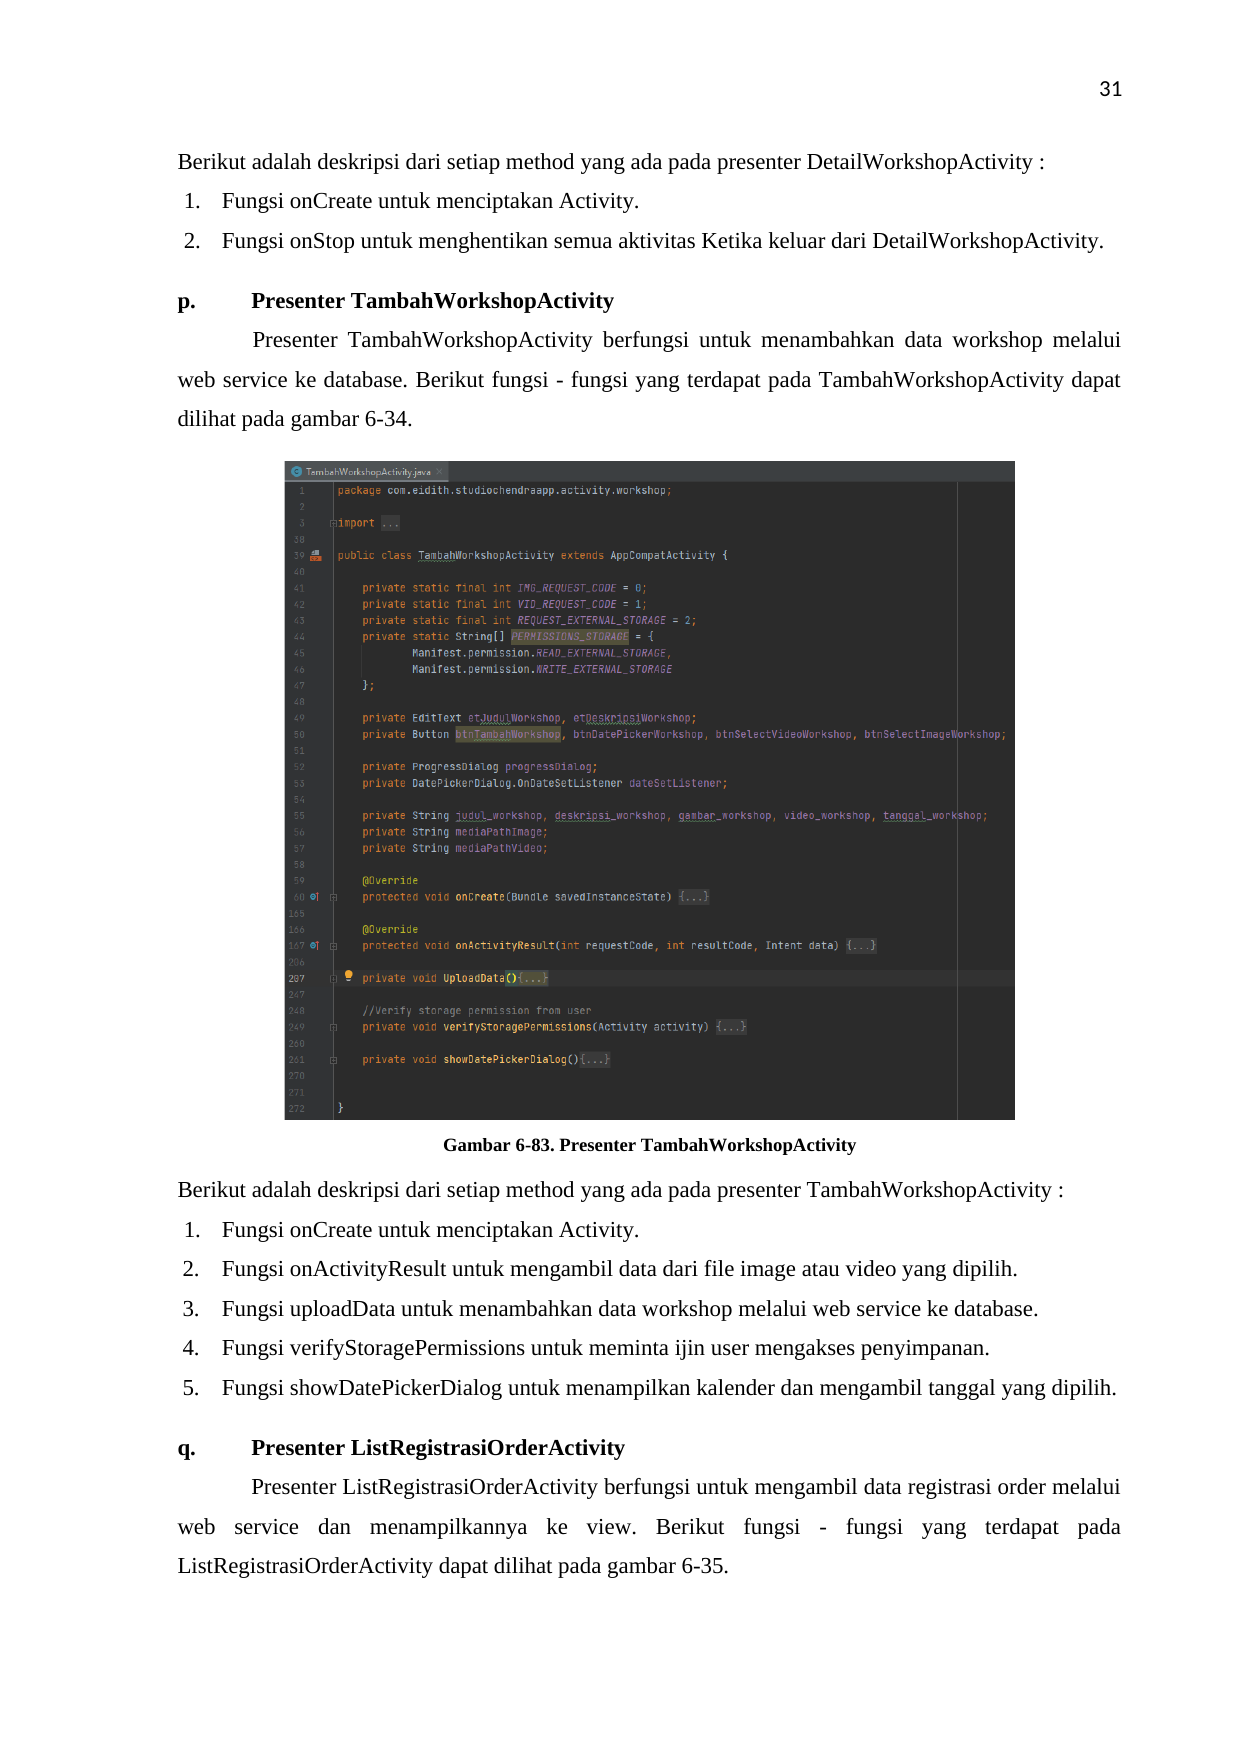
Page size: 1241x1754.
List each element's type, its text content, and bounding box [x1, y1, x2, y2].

list Fungsi onCreate untuk menciptakan Activity. [192, 187, 1122, 213]
list Fungsi onCreate untuk menciptakan Activity. [192, 1216, 1122, 1242]
text Berikut adalah deskripsi dari setiap method yang ada pada presenter DetailWorkshopActivity : [177, 148, 1122, 174]
list Fungsi uploadData untuk menambahkan data workshop melalui web service ke database. [191, 1294, 1122, 1321]
list Fungsi showDatePickerDialog untuk menampilkan kalender dan mengambil tanggal yang dipilih. [191, 1373, 1122, 1400]
text Berikut adalah deskripsi dari setiap method yang ada pada presenter TambahWorkshopActivity : [177, 1176, 1122, 1202]
text Presenter ListRegistrasiOrderActivity berfungsi untuk mengambil data registrasi order melalui web service dan menampilkannya ke view. Berikut fungsi - fungsi yang terdapat pada ListRegistrasiOrderActivity dapat dilihat pada gambar 6-35. [177, 1473, 1122, 1579]
list Fungsi onStop untuk menghentikan semua aktivitas Ketika keluar dari DetailWorkshopActivity. [192, 227, 1122, 253]
list Fungsi onActivityResult untuk mengambil data dari file image atau video yang dipilih. [191, 1255, 1122, 1281]
picture [284, 461, 1015, 1120]
list Fungsi verifyStoragePermissions untuk meminta ijin user mengakses penyimpanan. [191, 1334, 1122, 1360]
text Presenter TambahWorkshopActivity berfungsi untuk menambahkan data workshop melalui web service ke database. Berikut fungsi - fungsi yang terdapat pada TambahWorkshopActivity dapat dilihat pada gambar 6-34. [177, 326, 1122, 432]
subtitle Presenter TambahWorkshopActivity [177, 287, 1122, 313]
subtitle Presenter ListRegistrasiOrderActivity [177, 1434, 1122, 1460]
